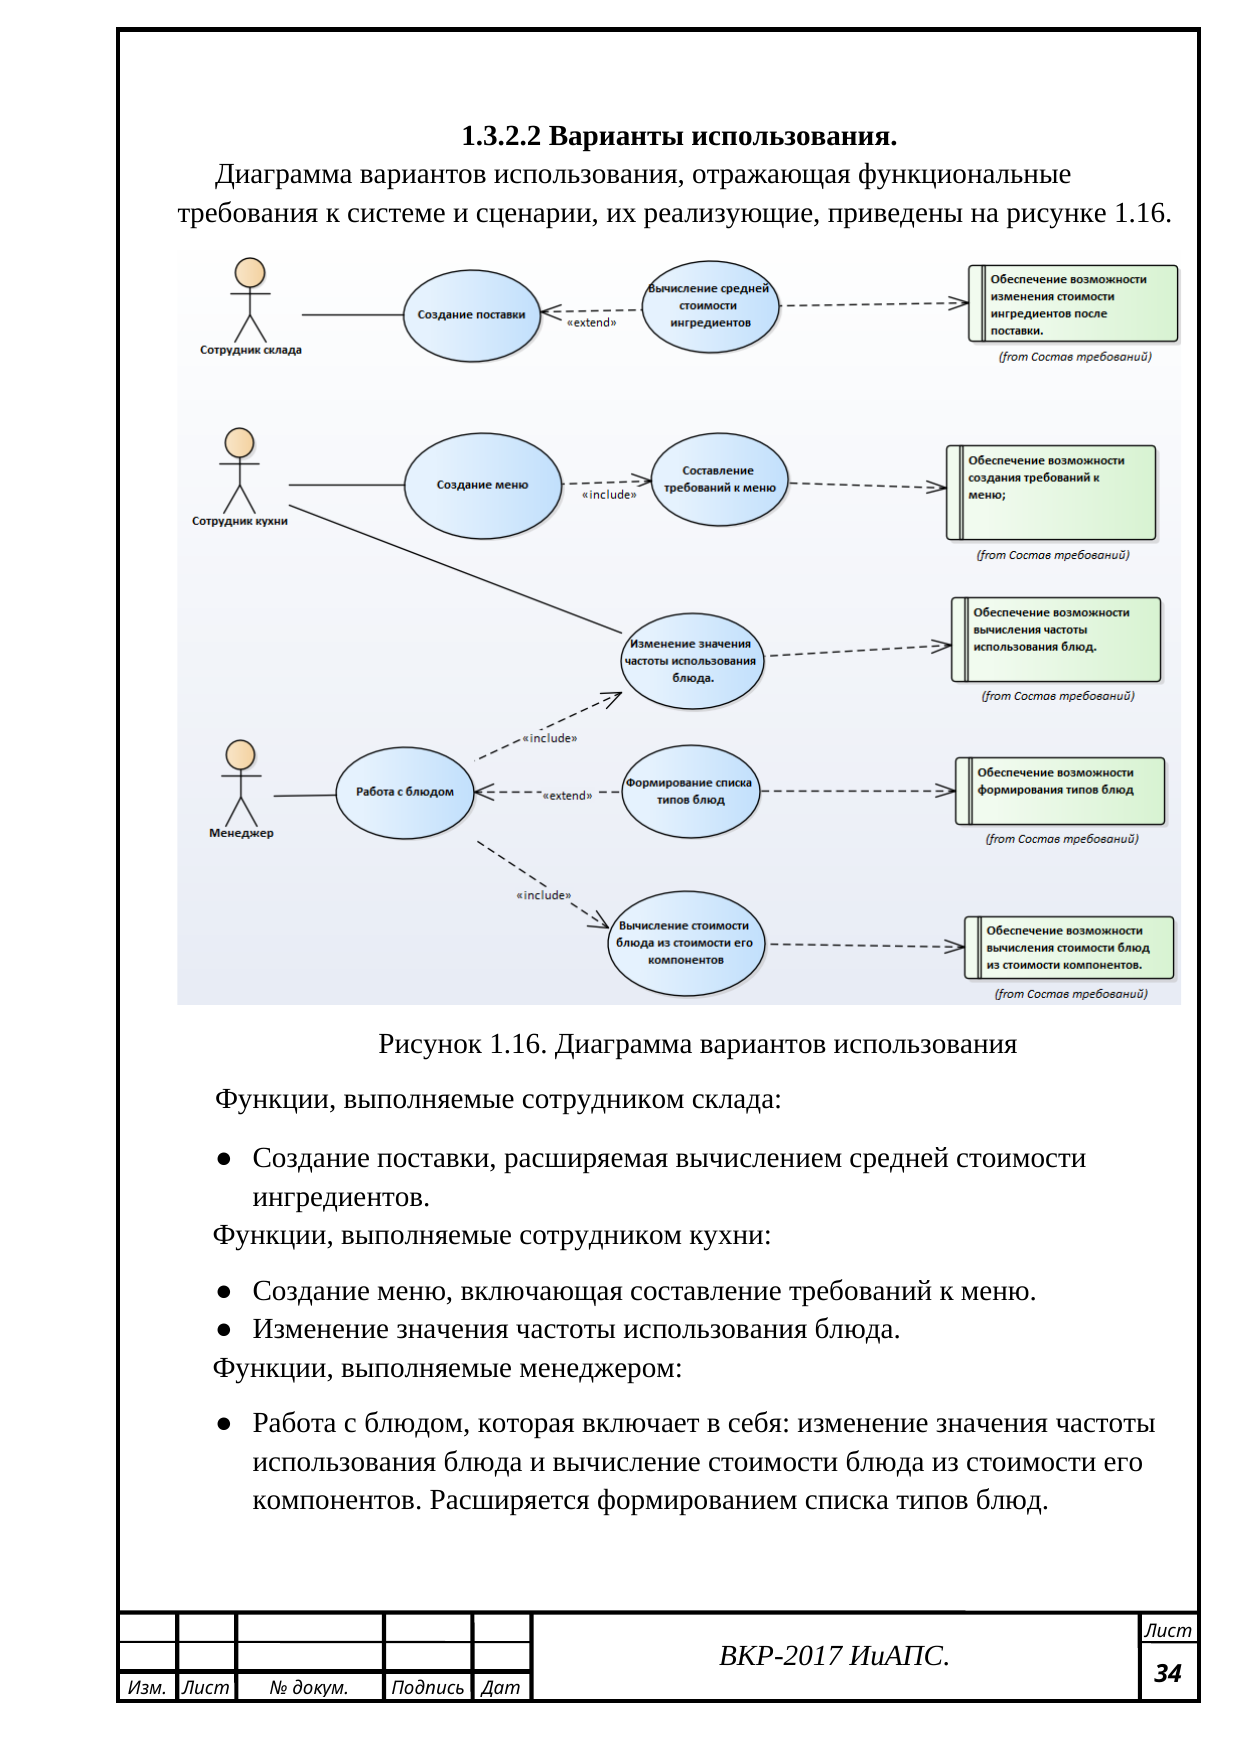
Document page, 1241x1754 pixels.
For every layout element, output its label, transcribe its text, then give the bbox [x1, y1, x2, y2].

picture [177, 250, 1182, 1005]
list Изменение значения частоты использования блюда. [215, 1311, 1181, 1345]
text Функции, выполняемые сотрудником склада: [177, 1081, 1181, 1114]
list Создание поставки, расширяемая вычислением средней стоимости ингредиентов. [215, 1140, 1181, 1212]
text Диаграмма вариантов использования, отражающая функциональные требования к системе и сценарии, их реализующие, приведены на рисунке 1.16. [177, 157, 1181, 229]
subtitle Варианты использования. [177, 118, 1181, 152]
list Создание меню, включающая составление требований к меню. [215, 1273, 1181, 1306]
list Работа с блюдом, которая включает в себя: изменение значения частоты использования блюда и вычисление стоимости блюда из стоимости его компонентов. Расширяется формированием списка типов блюд. [215, 1405, 1181, 1516]
text Функции, выполняемые сотрудником кухни: [177, 1217, 1181, 1251]
text Функции, выполняемые менеджером: [177, 1350, 1181, 1383]
text Рисунок 1.16. Диаграмма вариантов использования [177, 1026, 1181, 1059]
